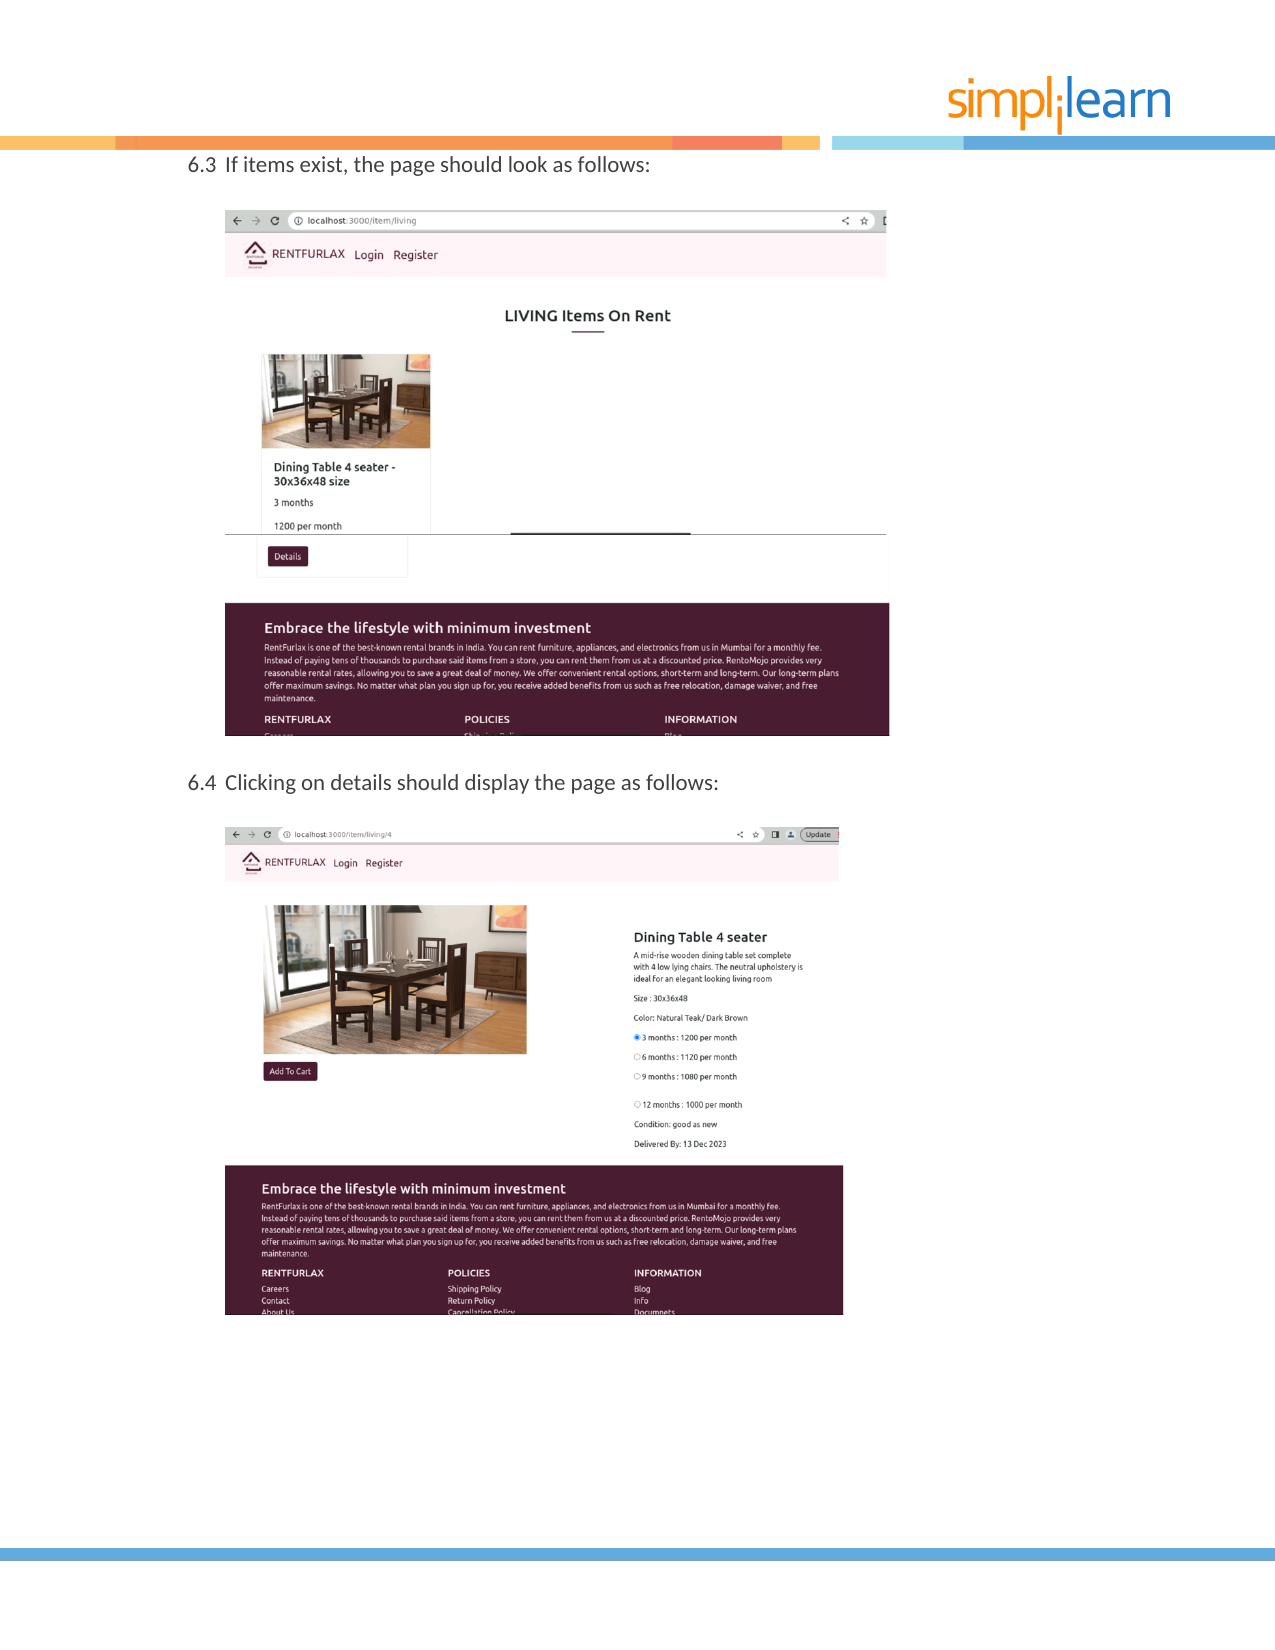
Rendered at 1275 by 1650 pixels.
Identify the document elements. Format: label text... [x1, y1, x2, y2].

picture [0, 76, 1275, 150]
picture [225, 210, 887, 535]
picture [225, 827, 839, 1092]
picture [225, 1093, 844, 1315]
list If items exist, the page should look as follows: [187, 150, 1125, 178]
picture [225, 536, 890, 736]
picture [0, 1548, 1275, 1562]
list Clicking on details should display the page as follows: [187, 768, 1125, 796]
